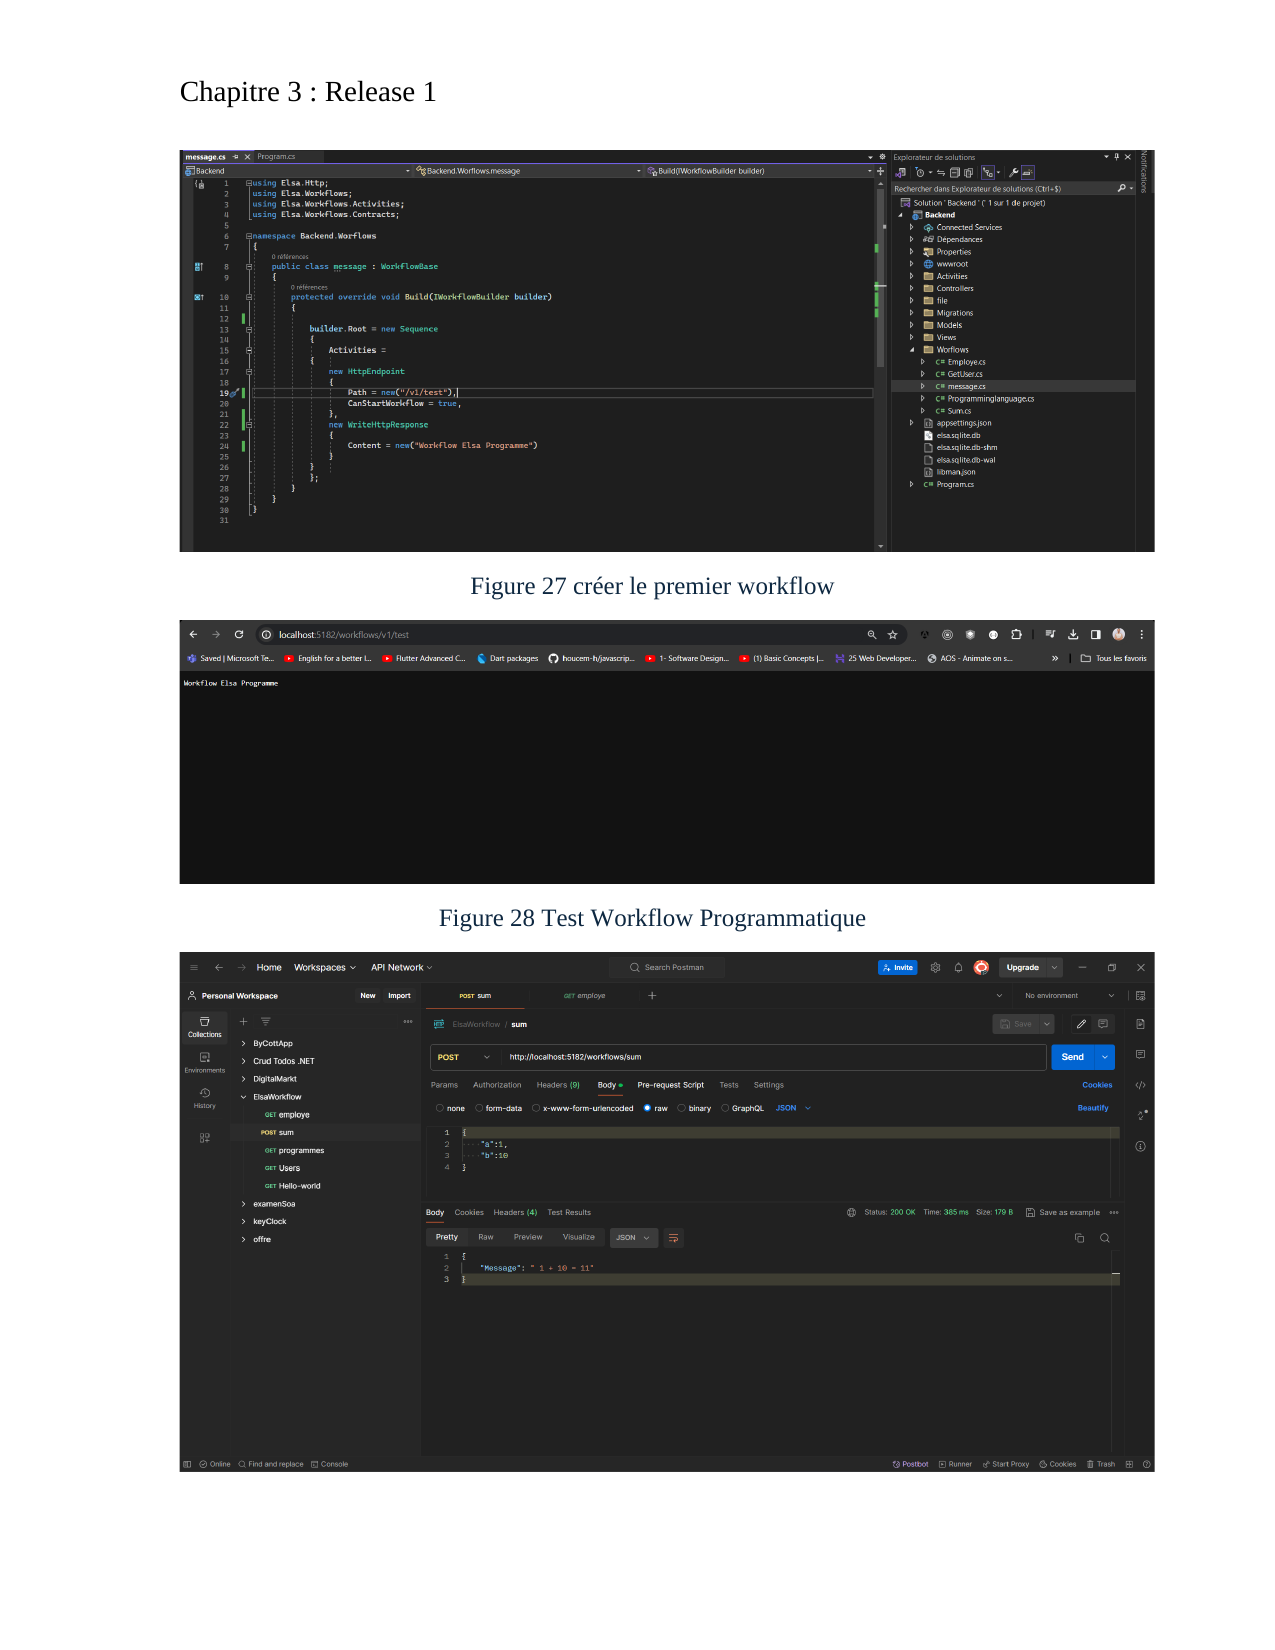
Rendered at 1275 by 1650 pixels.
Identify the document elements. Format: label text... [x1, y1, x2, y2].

text Figure 27 créer le premier workflow [150, 571, 1125, 600]
picture [179, 150, 1155, 552]
picture [179, 952, 1155, 1472]
picture [179, 620, 1155, 884]
text Figure 28 Test Workflow Programmatique [150, 903, 1125, 932]
